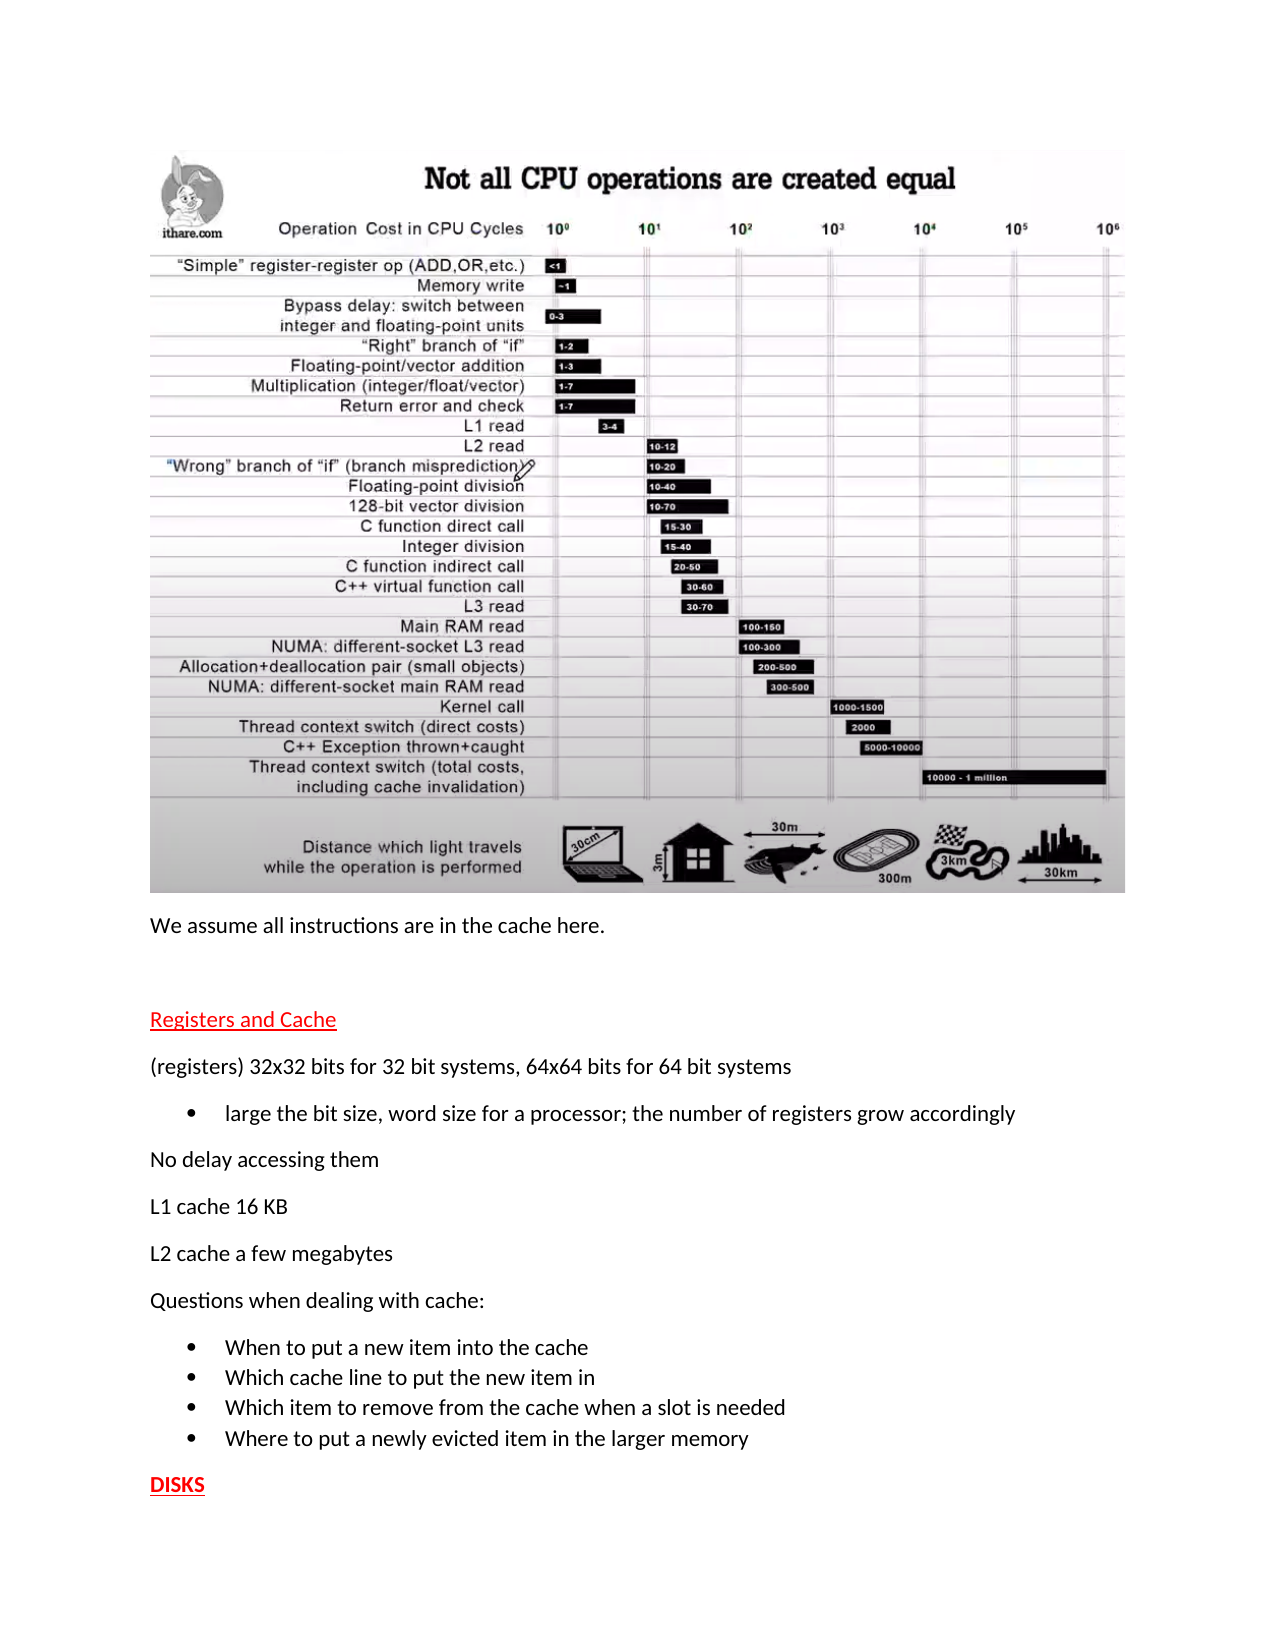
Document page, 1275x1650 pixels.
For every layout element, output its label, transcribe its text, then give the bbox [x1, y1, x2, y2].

text L1 cache 16 KB [150, 1192, 1125, 1221]
text Questions when dealing with cache: [150, 1286, 1125, 1314]
text L2 cache a few megabytes [150, 1239, 1125, 1267]
list Which item to remove from the cache when a slot is needed [187, 1393, 1125, 1422]
text Registers and Cache [150, 1005, 1125, 1033]
text DISKS [150, 1471, 1125, 1499]
list Where to put a newly evicted item in the larger memory [187, 1424, 1125, 1452]
list When to put a new item into the cache [187, 1333, 1125, 1361]
picture [150, 150, 1125, 893]
text No delay accessing them [150, 1146, 1125, 1174]
text (registers) 32x32 bits for 32 bit systems, 64x64 bits for 64 bit systems [150, 1052, 1125, 1080]
list Which cache line to put the new item in [187, 1363, 1125, 1391]
text We assume all instructions are in the cache here. [150, 911, 1125, 939]
list large the bit size, word size for a processor; the number of registers grow accordingly [187, 1099, 1125, 1127]
